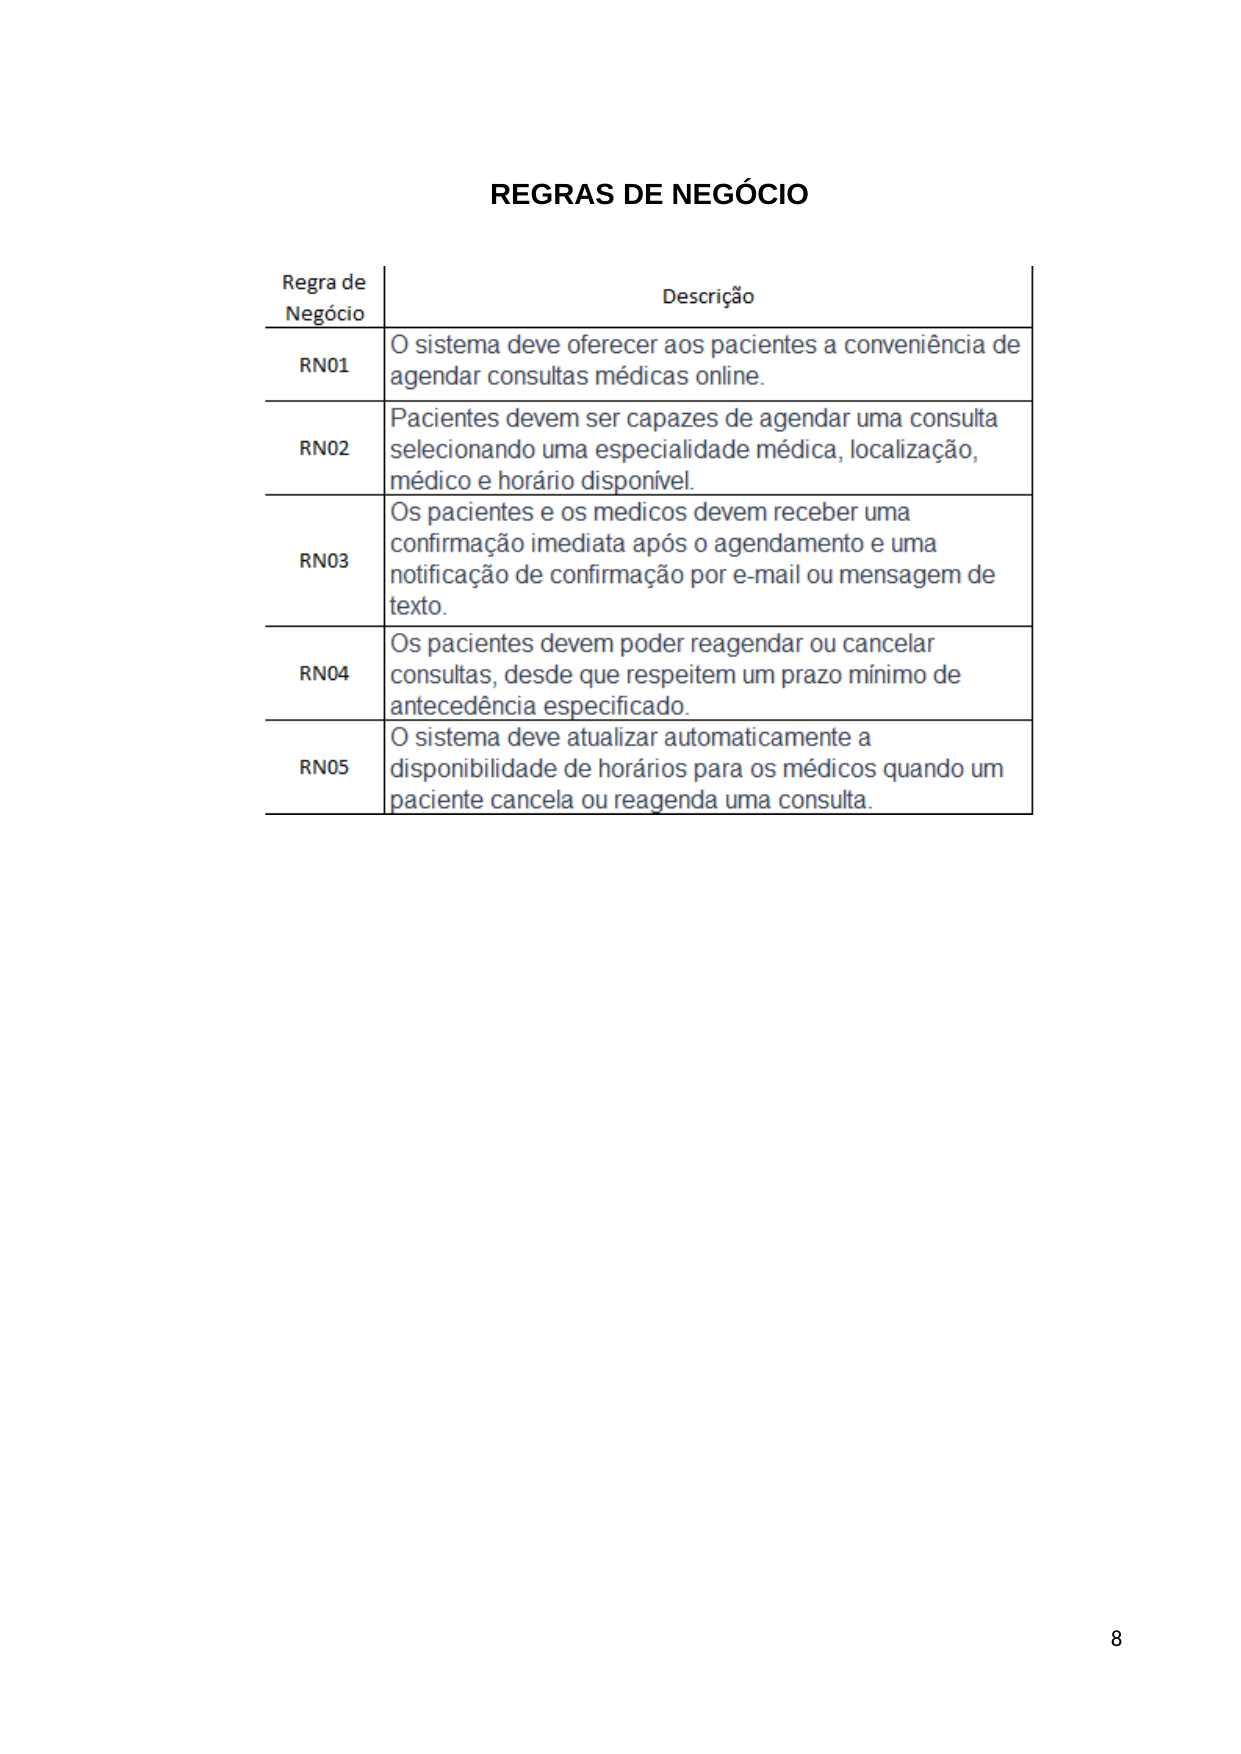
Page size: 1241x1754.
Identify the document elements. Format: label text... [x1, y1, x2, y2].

picture [265, 266, 1034, 815]
subtitle REGRAS DE NEGÓCIO [177, 177, 1122, 211]
